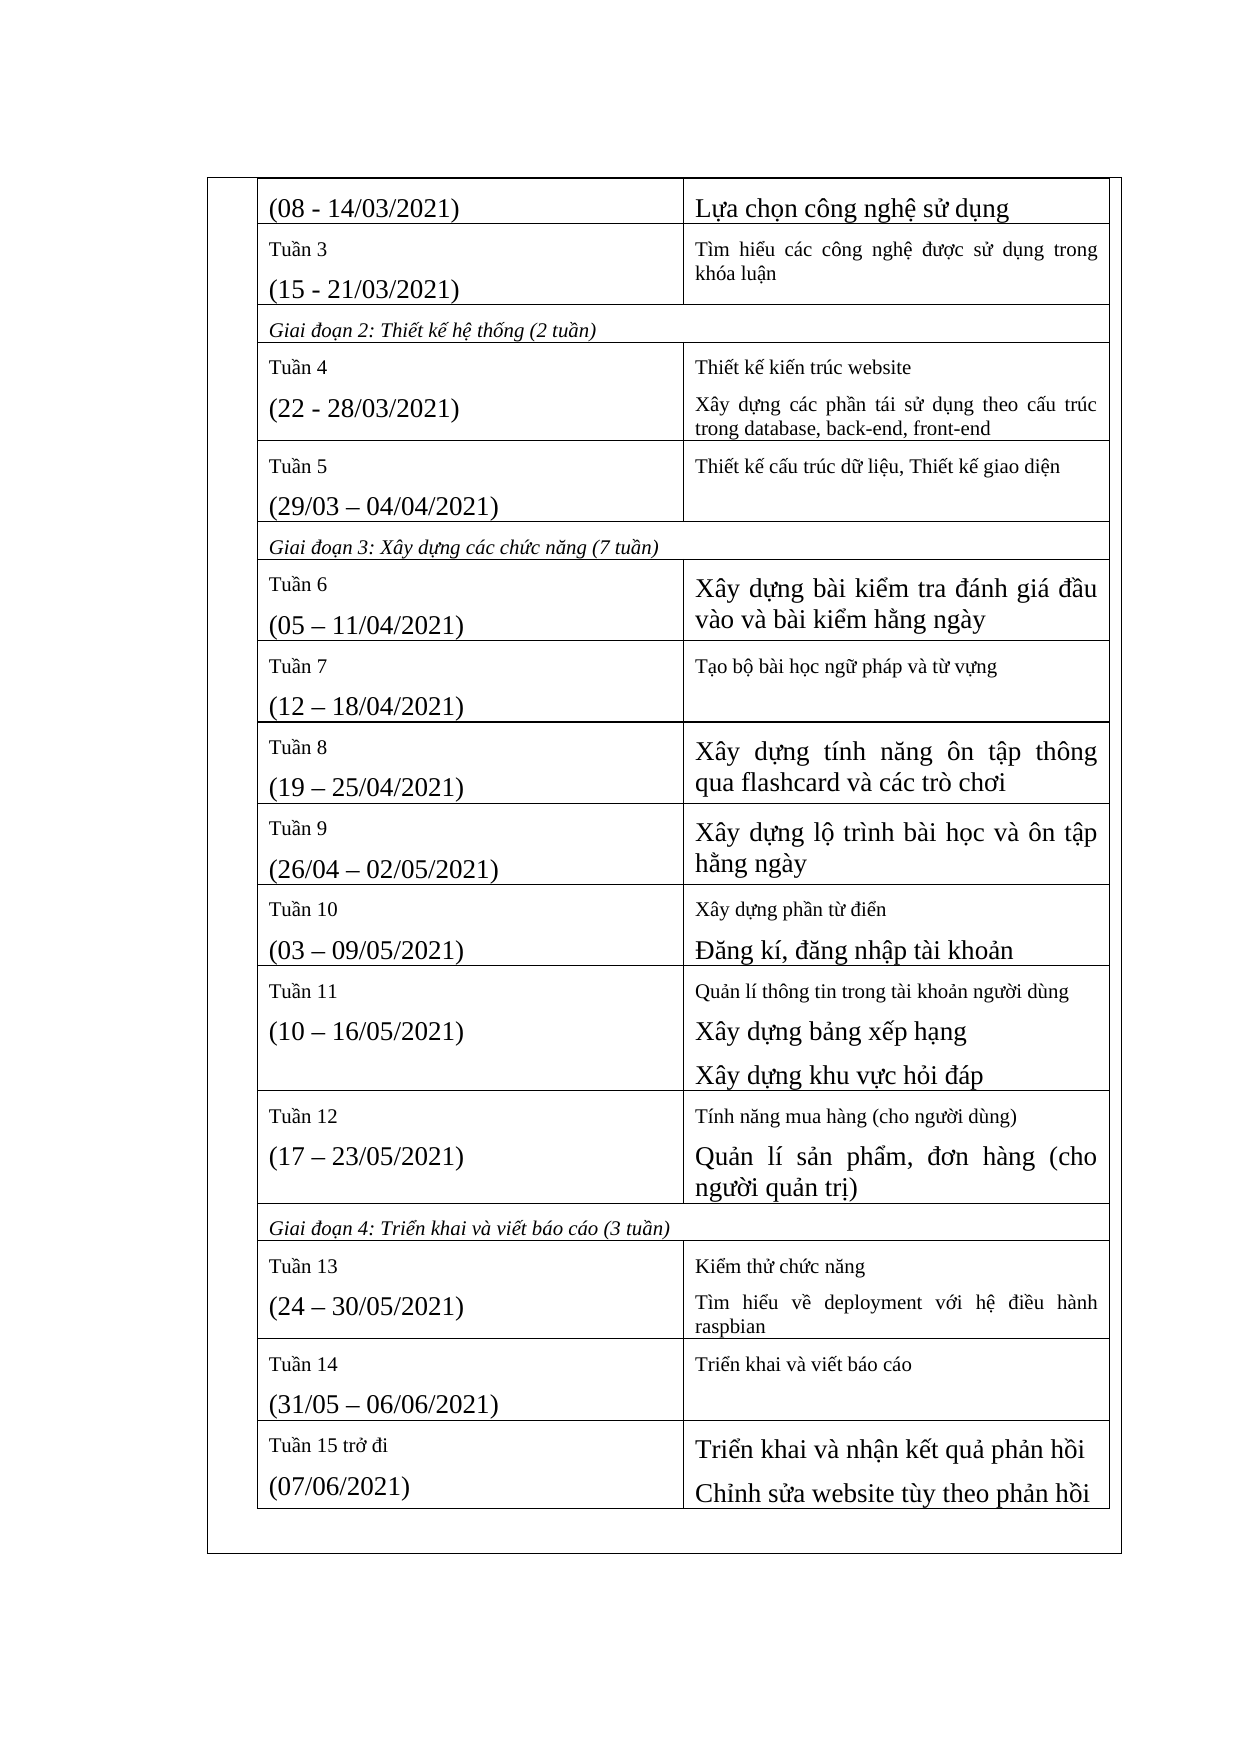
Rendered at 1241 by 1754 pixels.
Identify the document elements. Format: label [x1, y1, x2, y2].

table_cell [208, 178, 1121, 1552]
